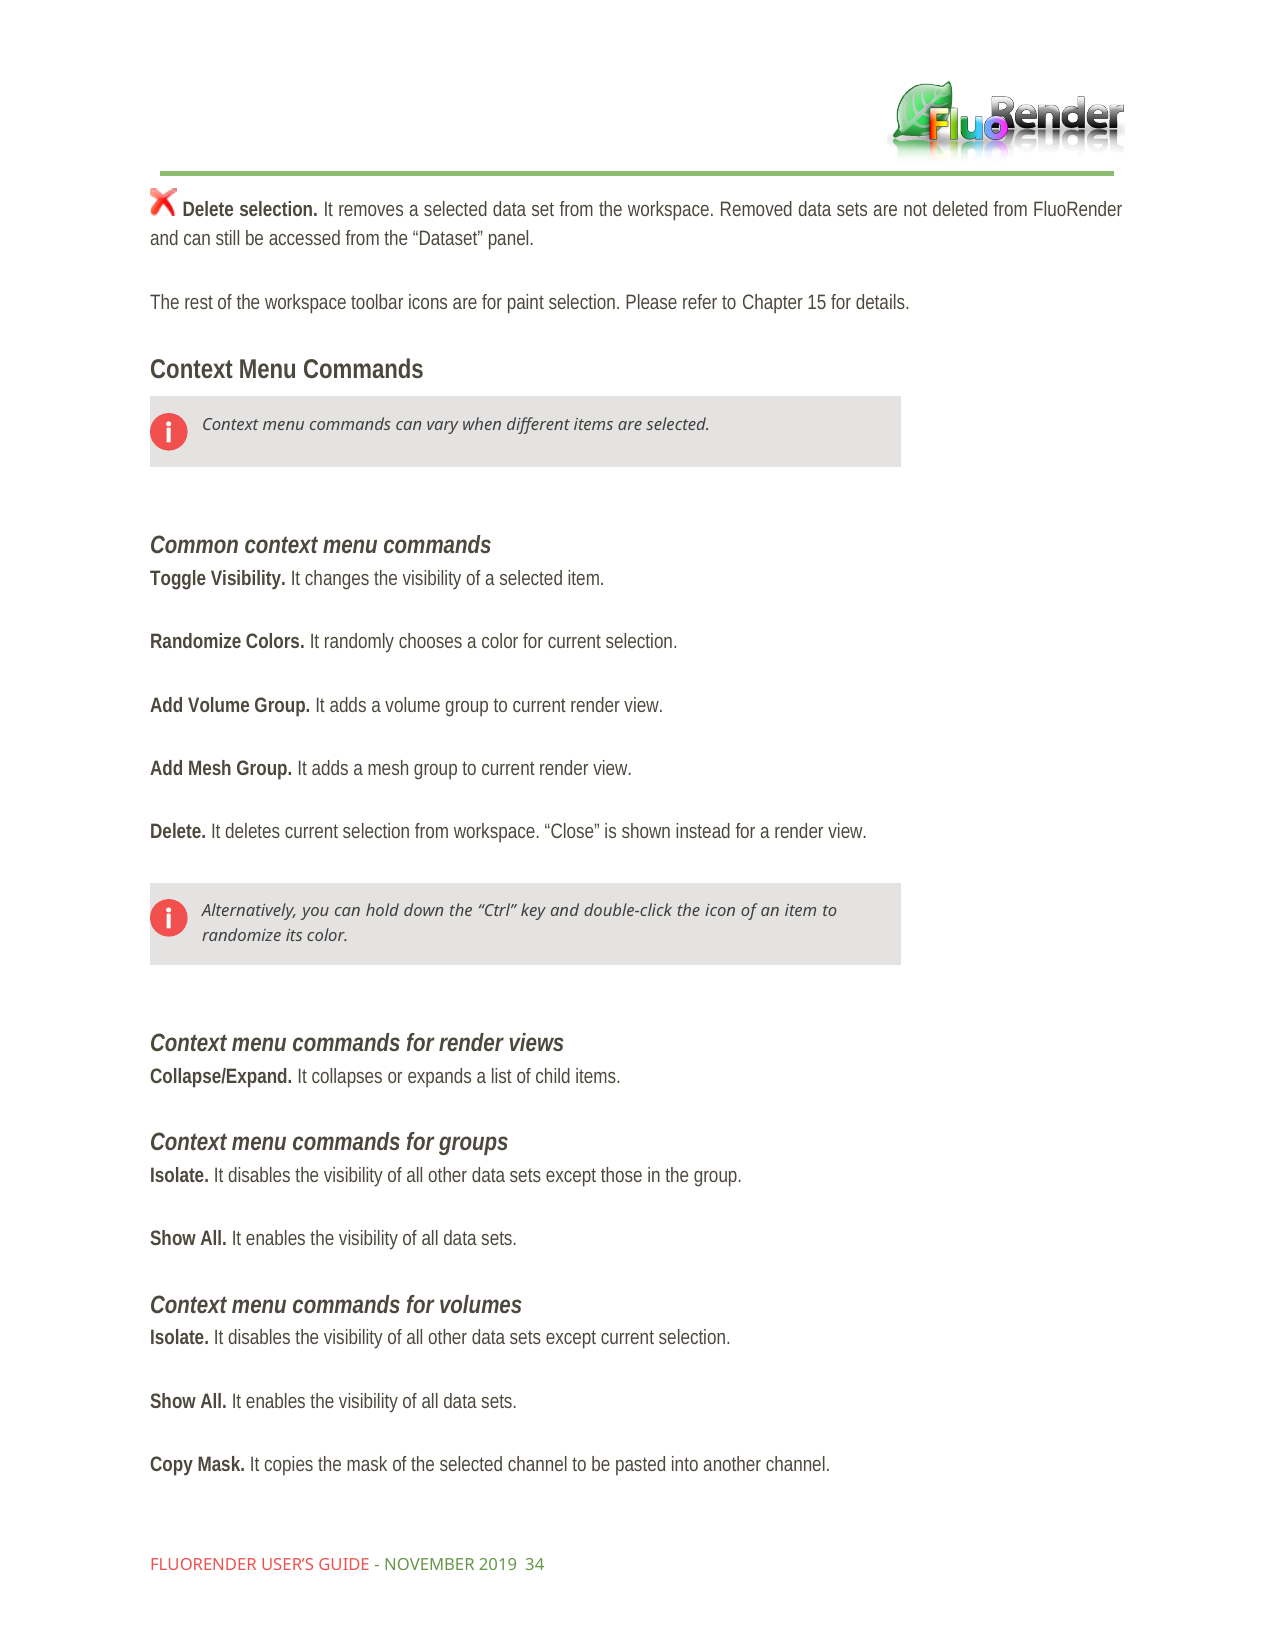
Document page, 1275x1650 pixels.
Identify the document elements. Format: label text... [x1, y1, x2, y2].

text The rest of the workspace toolbar icons are for paint selection. Please refer to Chapter 15 for details. [150, 289, 1125, 313]
text Show All. It enables the visibility of all data sets. [150, 1226, 1125, 1250]
subtitle Context Menu Commands [150, 353, 1125, 384]
table_header [150, 883, 202, 965]
subtitle Context menu commands for volumes [150, 1289, 1125, 1318]
text Toggle Visibility. It changes the visibility of a selected item. [150, 566, 1125, 590]
text Isolate. It disables the visibility of all other data sets except those in the group. [150, 1163, 1125, 1187]
table_header [150, 396, 202, 467]
text Delete selection. It removes a selected data set from the workspace. Removed data sets are not deleted from FluoRender and can still be accessed from the “Dataset” panel. [150, 189, 1125, 250]
subtitle Common context menu commands [150, 531, 1125, 559]
table_header Context menu commands can vary when different items are selected. [202, 396, 901, 467]
subtitle Context menu commands for groups [150, 1127, 1125, 1156]
text Show All. It enables the visibility of all data sets. [150, 1388, 1125, 1412]
picture [150, 188, 177, 216]
text Randomize Colors. It randomly chooses a color for current selection. [150, 629, 1125, 653]
text Isolate. It disables the visibility of all other data sets except current selection. [150, 1325, 1125, 1349]
table_header Alternatively, you can hold down the “Ctrl” key and double-click the icon of an item to randomize its color. [202, 883, 901, 965]
text Delete. It deletes current selection from workspace. “Close” is shown instead for a render view. [150, 819, 1125, 843]
subtitle Context menu commands for render views [150, 1028, 1125, 1057]
picture [887, 75, 1125, 165]
text Collapse/Expand. It collapses or expands a list of child items. [150, 1064, 1125, 1088]
text Copy Mask. It copies the mask of the selected channel to be pasted into another channel. [150, 1452, 1125, 1476]
text Add Mesh Group. It adds a mesh group to current render view. [150, 756, 1125, 780]
text Add Volume Group. It adds a volume group to current render view. [150, 693, 1125, 717]
